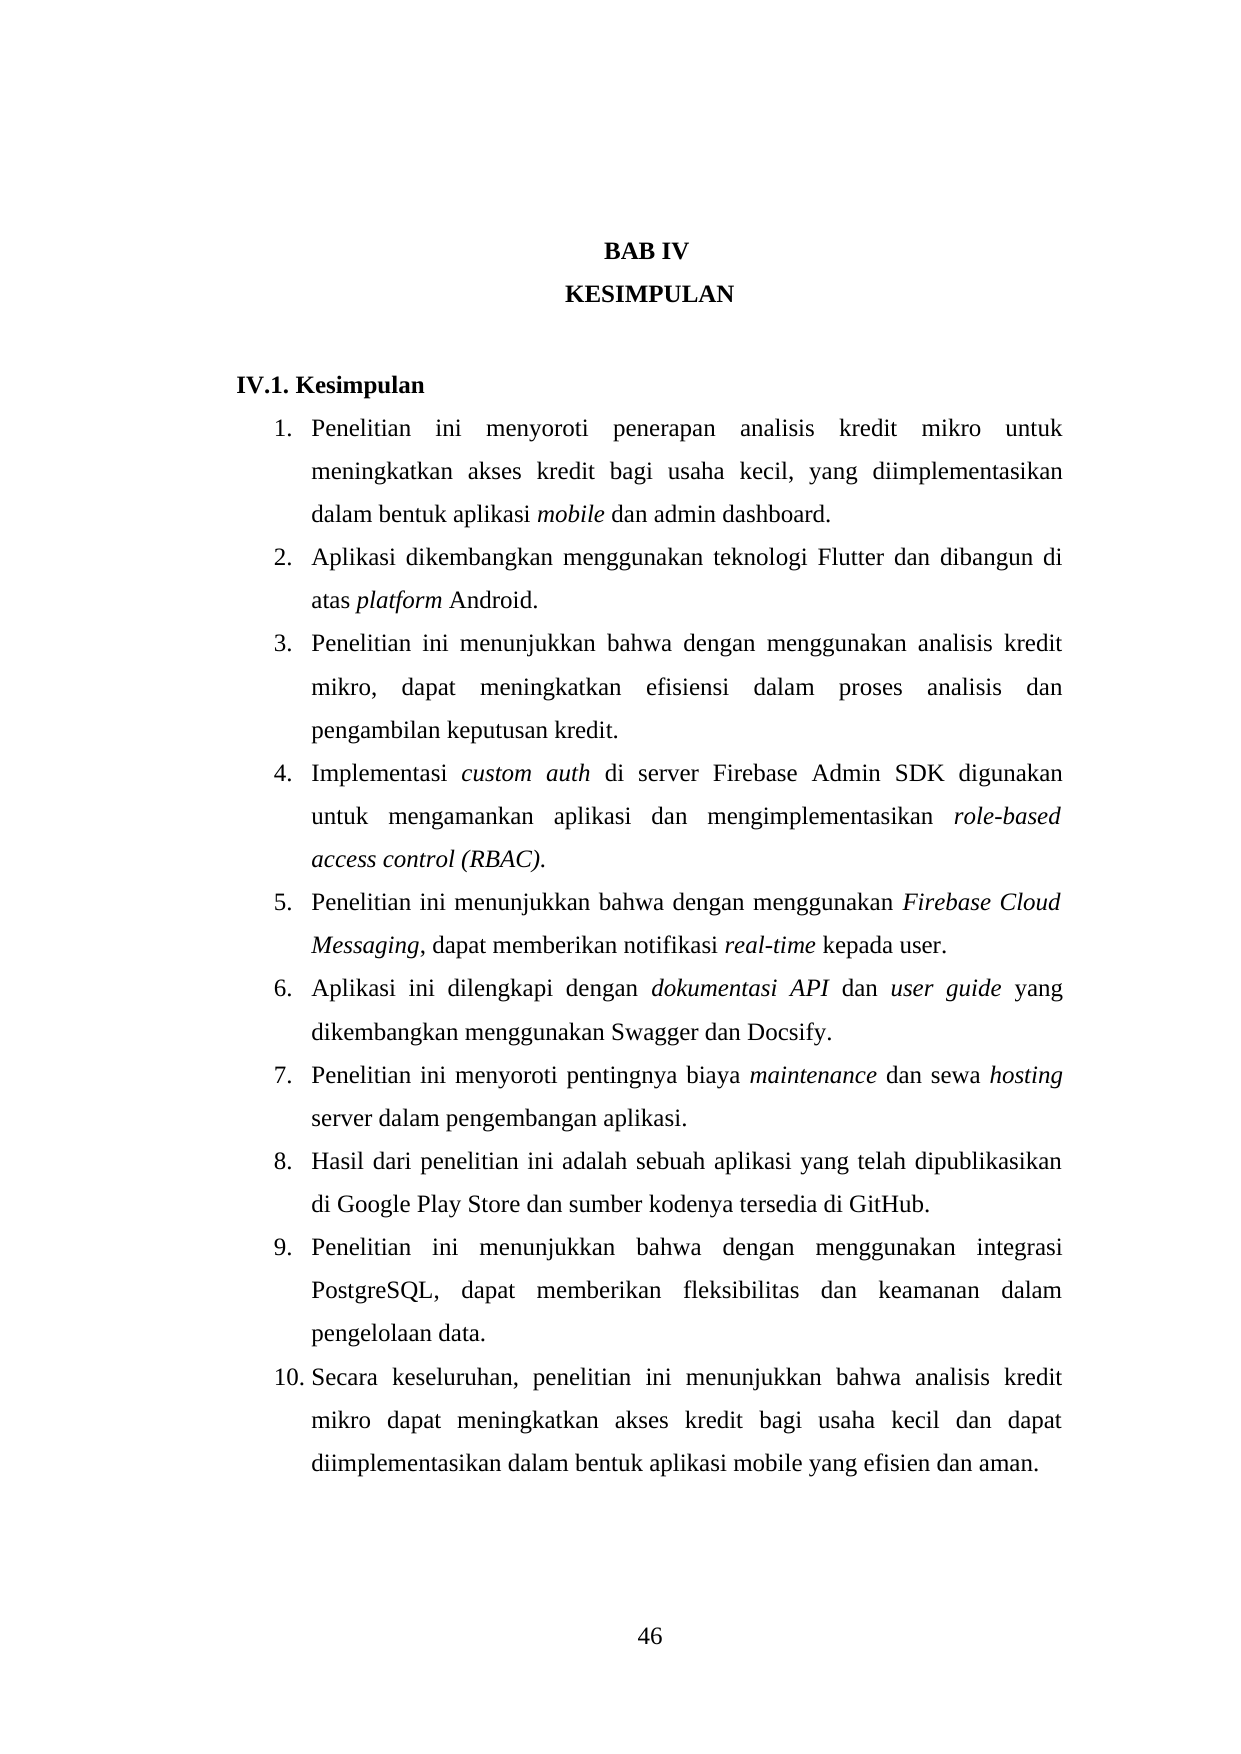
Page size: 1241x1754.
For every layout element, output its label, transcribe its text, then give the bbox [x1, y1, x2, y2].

list Penelitian ini menyoroti pentingnya biaya maintenance dan sewa hosting server dalam pengembangan aplikasi. [274, 1060, 1063, 1132]
list Secara keseluruhan, penelitian ini menunjukkan bahwa analisis kredit mikro dapat meningkatkan akses kredit bagi usaha kecil dan dapat diimplementasikan dalam bentuk aplikasi mobile yang efisien dan aman. [274, 1362, 1063, 1477]
list Implementasi custom auth di server Firebase Admin SDK digunakan untuk mengamankan aplikasi dan mengimplementasikan role-based access control (RBAC). [274, 758, 1063, 873]
list Penelitian ini menyoroti penerapan analisis kredit mikro untuk meningkatkan akses kredit bagi usaha kecil, yang diimplementasikan dalam bentuk aplikasi mobile dan admin dashboard. [274, 413, 1063, 528]
subtitle Kesimpulan [236, 370, 1063, 398]
list Penelitian ini menunjukkan bahwa dengan menggunakan analisis kredit mikro, dapat meningkatkan efisiensi dalam proses analisis dan pengambilan keputusan kredit. [274, 628, 1063, 743]
subtitle KESIMPULAN [236, 236, 1063, 308]
list Aplikasi ini dilengkapi dengan dokumentasi API dan user guide yang dikembangkan menggunakan Swagger dan Docsify. [274, 973, 1063, 1045]
list Hasil dari penelitian ini adalah sebuah aplikasi yang telah dipublikasikan di Google Play Store dan sumber kodenya tersedia di GitHub. [274, 1146, 1063, 1218]
list Penelitian ini menunjukkan bahwa dengan menggunakan Firebase Cloud Messaging, dapat memberikan notifikasi real-time kepada user. [274, 887, 1063, 959]
list Aplikasi dikembangkan menggunakan teknologi Flutter dan dibangun di atas platform Android. [274, 542, 1063, 614]
list Penelitian ini menunjukkan bahwa dengan menggunakan integrasi PostgreSQL, dapat memberikan fleksibilitas dan keamanan dalam pengelolaan data. [274, 1232, 1063, 1347]
